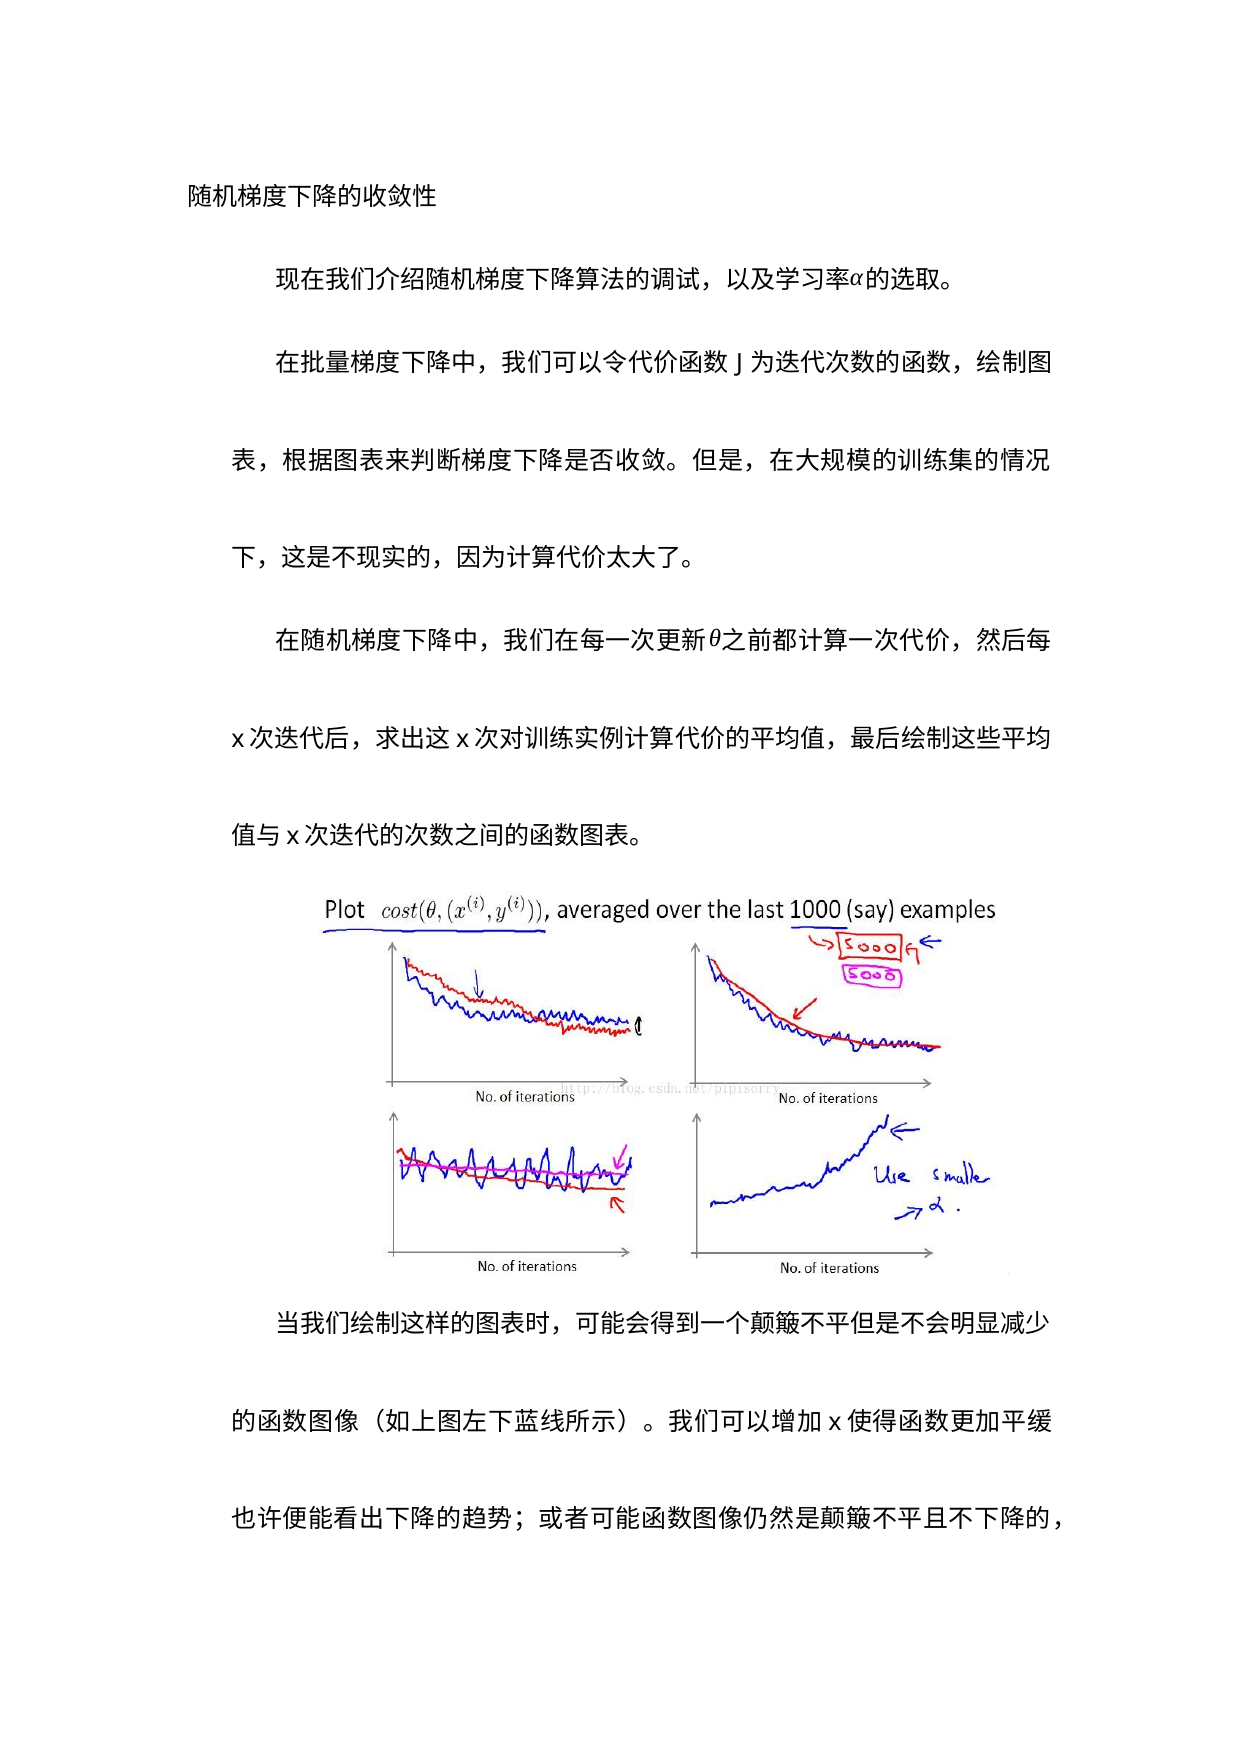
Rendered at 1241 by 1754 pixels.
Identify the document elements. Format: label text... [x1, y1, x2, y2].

picture [318, 884, 1009, 1274]
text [231, 1289, 1053, 1549]
text 在批量梯度下降中，我们可以令代价函数 J 为迭代次数的函数，绘制图表，根据图表来判断梯度下降是否收敛。但是，在大规模的训练集的情况下，这是不现实的，因为计算代价太大了。 [231, 328, 1053, 588]
text 在随机梯度下降中，我们在每一次更新之前都计算一次代价，然后每x次迭代后，求出这x次对训练实例计算代价的平均值，最后绘制这些平均值与x次迭代的次数之间的函数图表。 [231, 606, 1053, 866]
text 现在我们介绍随机梯度下降算法的调试，以及学习率的选取。 [231, 245, 1053, 310]
text 随机梯度下降的收敛性 [187, 162, 1053, 227]
